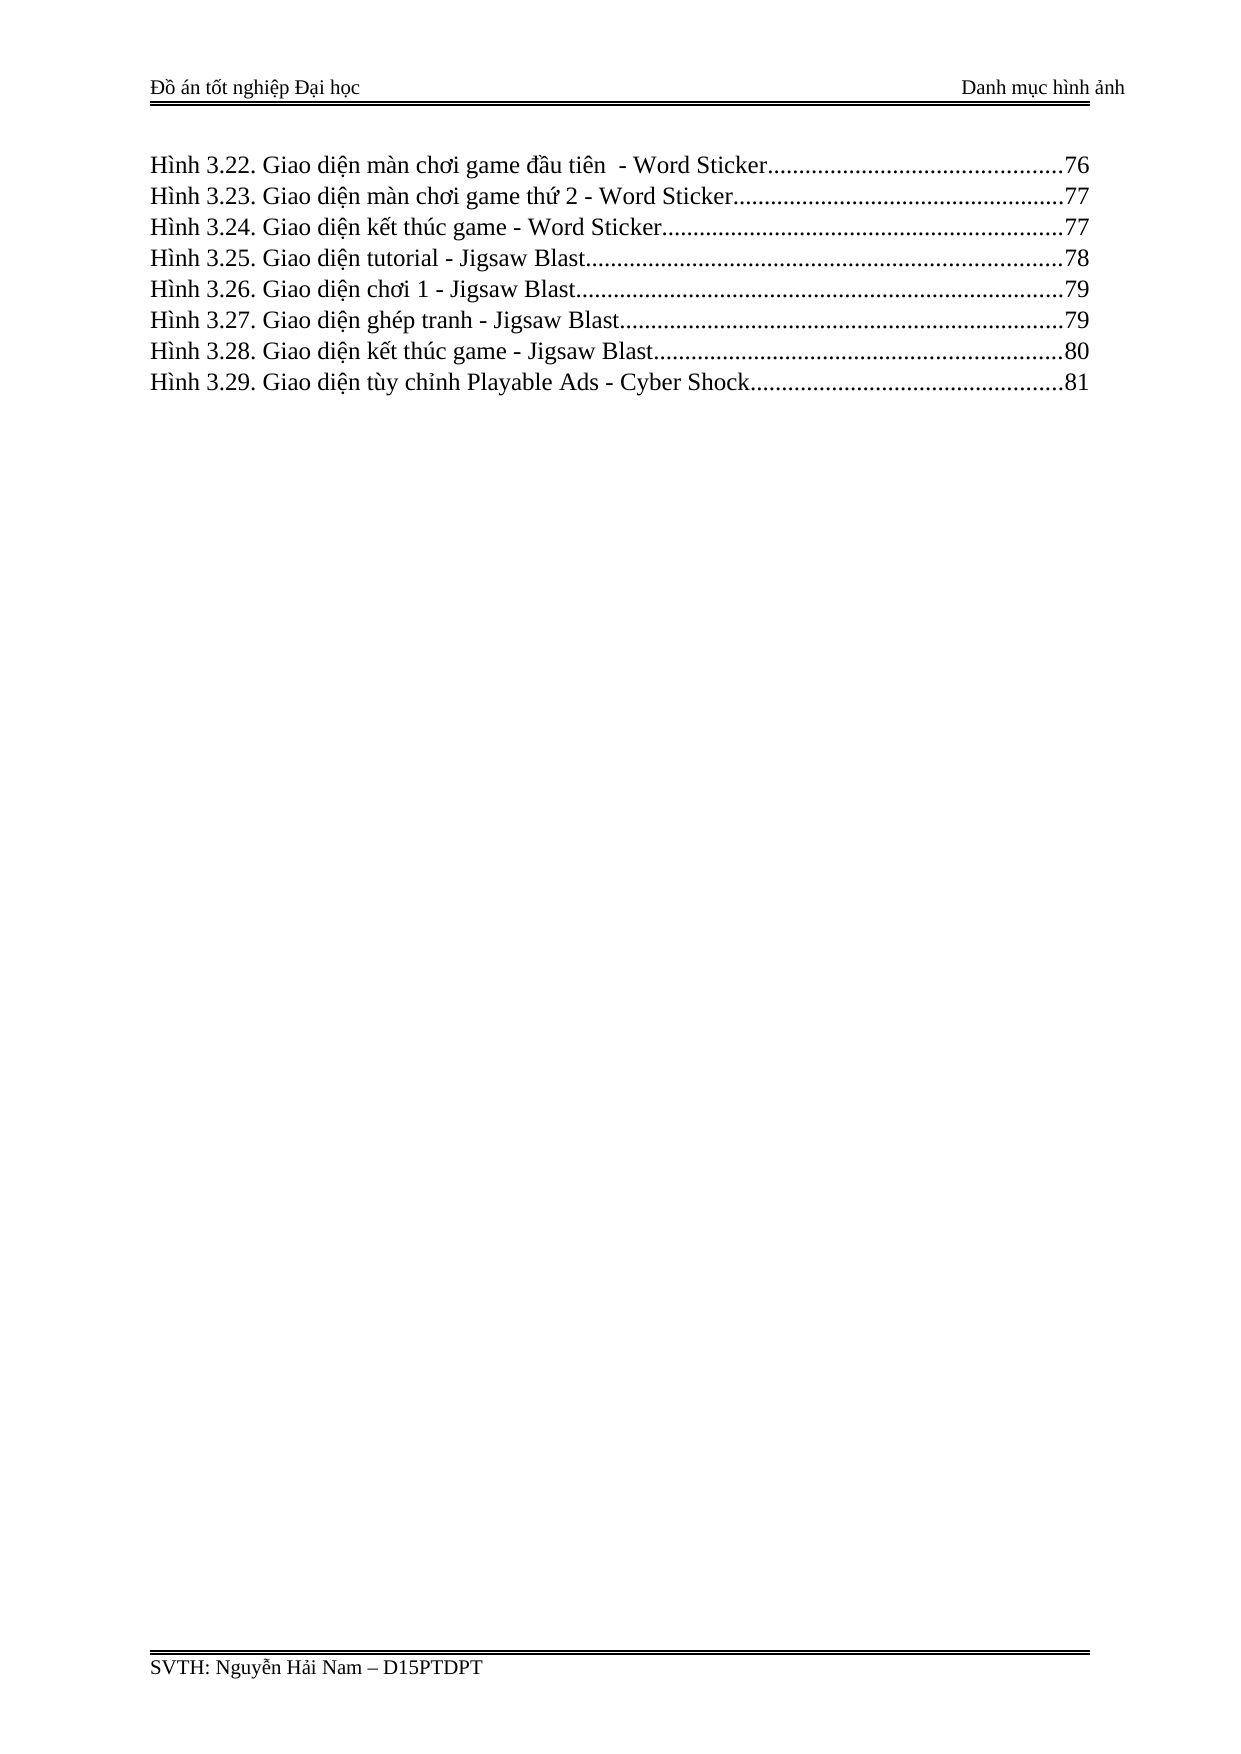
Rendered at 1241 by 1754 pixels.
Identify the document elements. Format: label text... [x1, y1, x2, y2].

text Hình 3.29. Giao diện tùy chỉnh Playable Ads - Cyber Shock 81 [150, 367, 1090, 396]
text Hình 3.22. Giao diện màn chơi game đầu tiên - Word Sticker 76 [150, 150, 1090, 179]
text Hình 3.25. Giao diện tutorial - Jigsaw Blast 78 [150, 243, 1090, 272]
text Hình 3.26. Giao diện chơi 1 - Jigsaw Blast 79 [150, 274, 1090, 303]
text Hình 3.24. Giao diện kết thúc game - Word Sticker 77 [150, 212, 1090, 241]
text Hình 3.23. Giao diện màn chơi game thứ 2 - Word Sticker 77 [150, 181, 1090, 210]
text Hình 3.27. Giao diện ghép tranh - Jigsaw Blast 79 [150, 305, 1090, 334]
text Hình 3.28. Giao diện kết thúc game - Jigsaw Blast 80 [150, 336, 1090, 365]
